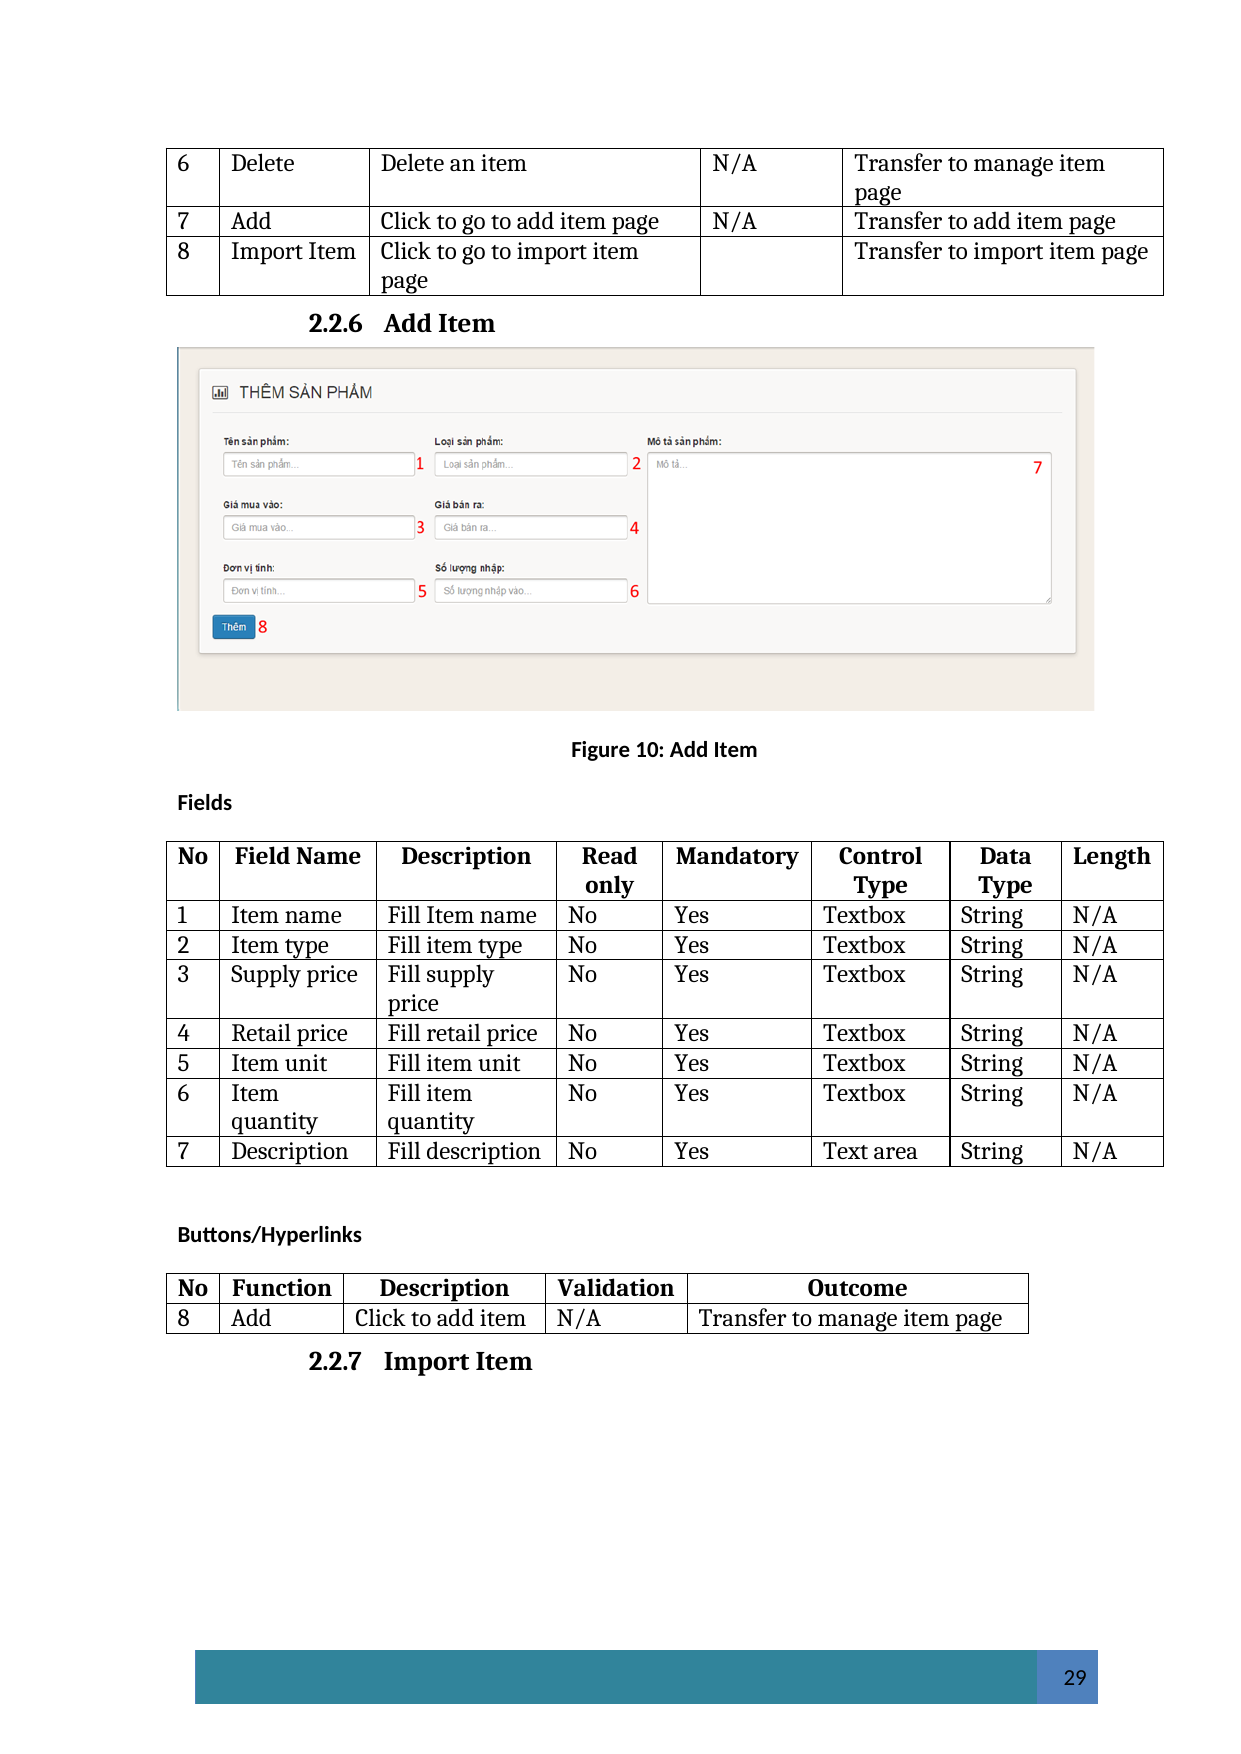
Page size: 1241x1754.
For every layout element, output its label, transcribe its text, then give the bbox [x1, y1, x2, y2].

table_cell Yes [663, 1137, 811, 1166]
table_cell No [557, 960, 662, 1018]
table_cell 8 [167, 1304, 219, 1332]
table_cell Add [220, 1304, 343, 1332]
table_cell 8 [167, 237, 219, 294]
table_cell 6 [167, 149, 219, 206]
table_cell 3 [167, 960, 219, 1018]
table_header Field Name [220, 842, 376, 900]
table_cell N/A [546, 1304, 687, 1332]
table_cell N/A [1062, 1019, 1163, 1048]
table_cell Import Item [220, 237, 369, 294]
table_cell Transfer to import item page [843, 237, 1163, 294]
text Figure 10: Add Item [177, 735, 1151, 763]
table_cell Textbox [812, 1079, 949, 1136]
table_header Control Type [812, 842, 949, 900]
table_cell Textbox [812, 1019, 949, 1048]
table_header Description [377, 842, 556, 900]
table_cell Transfer to add item page [843, 207, 1163, 236]
table_cell No [557, 931, 662, 959]
table_cell String [951, 1137, 1061, 1166]
table_cell 2 [167, 931, 219, 959]
table_cell 1 [167, 901, 219, 929]
picture [177, 347, 1095, 711]
table_cell String [951, 1019, 1061, 1048]
table_cell Fill Item name [377, 901, 556, 929]
table_cell Add [220, 207, 369, 236]
table_cell N/A [701, 207, 842, 236]
table_cell No [557, 901, 662, 929]
table_cell Delete an item [370, 149, 700, 206]
table_cell No [557, 1049, 662, 1077]
table_cell No [557, 1137, 662, 1166]
table_header No [167, 842, 219, 900]
table_cell No [557, 1019, 662, 1048]
table_cell Textbox [812, 1049, 949, 1077]
table_cell Fill item type [377, 931, 556, 959]
table_header Read only [557, 842, 662, 900]
table_cell String [951, 901, 1061, 929]
subtitle Add Item [308, 308, 1151, 339]
table_cell 4 [167, 1019, 219, 1048]
table_cell Fill item unit [377, 1049, 556, 1077]
table_cell Fill retail price [377, 1019, 556, 1048]
table_header Mandatory [663, 842, 811, 900]
table_cell Textbox [812, 960, 949, 1018]
table_cell Click to go to import item page [370, 237, 700, 294]
table_header Description [344, 1274, 545, 1303]
table_cell Yes [663, 1019, 811, 1048]
table_cell Delete [220, 149, 369, 206]
table_cell Supply price [220, 960, 376, 1018]
subtitle Import Item [308, 1346, 1151, 1377]
table_cell Click to add item [344, 1304, 545, 1332]
table_cell Fill description [377, 1137, 556, 1166]
table_cell N/A [1062, 1049, 1163, 1077]
table_cell 7 [167, 1137, 219, 1166]
table_cell Description [220, 1137, 376, 1166]
table_cell [701, 237, 842, 294]
table_header Validation [546, 1274, 687, 1303]
table_cell 5 [167, 1049, 219, 1077]
table_cell Textbox [812, 931, 949, 959]
table_header Function [220, 1274, 343, 1303]
table_cell String [951, 931, 1061, 959]
table_cell Item type [220, 931, 376, 959]
table_cell Textbox [812, 901, 949, 929]
table_cell Retail price [220, 1019, 376, 1048]
table_cell N/A [1062, 960, 1163, 1018]
table_cell N/A [701, 149, 842, 206]
table_cell Transfer to manage item page [688, 1304, 1028, 1332]
table_cell 7 [167, 207, 219, 236]
table_cell Yes [663, 960, 811, 1018]
table_header Data Type [951, 842, 1061, 900]
table_cell Item quantity [220, 1079, 376, 1136]
table_cell N/A [1062, 1079, 1163, 1136]
text Buttons/Hyperlinks [177, 1220, 1151, 1248]
table_cell String [951, 960, 1061, 1018]
table_cell N/A [1062, 1137, 1163, 1166]
table_header Outcome [688, 1274, 1028, 1303]
table_cell Fill supply price [377, 960, 556, 1018]
table_cell String [951, 1079, 1061, 1136]
table_cell Yes [663, 931, 811, 959]
table_header No [167, 1274, 219, 1303]
table_cell 6 [167, 1079, 219, 1136]
table_cell Item name [220, 901, 376, 929]
table_cell Yes [663, 901, 811, 929]
table_cell Yes [663, 1049, 811, 1077]
table_header Length [1062, 842, 1163, 900]
table_cell Text area [812, 1137, 949, 1166]
table_cell Yes [663, 1079, 811, 1136]
table_cell Fill item quantity [377, 1079, 556, 1136]
table_cell Item unit [220, 1049, 376, 1077]
table_cell No [557, 1079, 662, 1136]
table_cell N/A [1062, 931, 1163, 959]
table_cell String [951, 1049, 1061, 1077]
text Fields [177, 788, 1151, 816]
table_cell Transfer to manage item page [843, 149, 1163, 206]
table_cell Click to go to add item page [370, 207, 700, 236]
table_cell N/A [1062, 901, 1163, 929]
